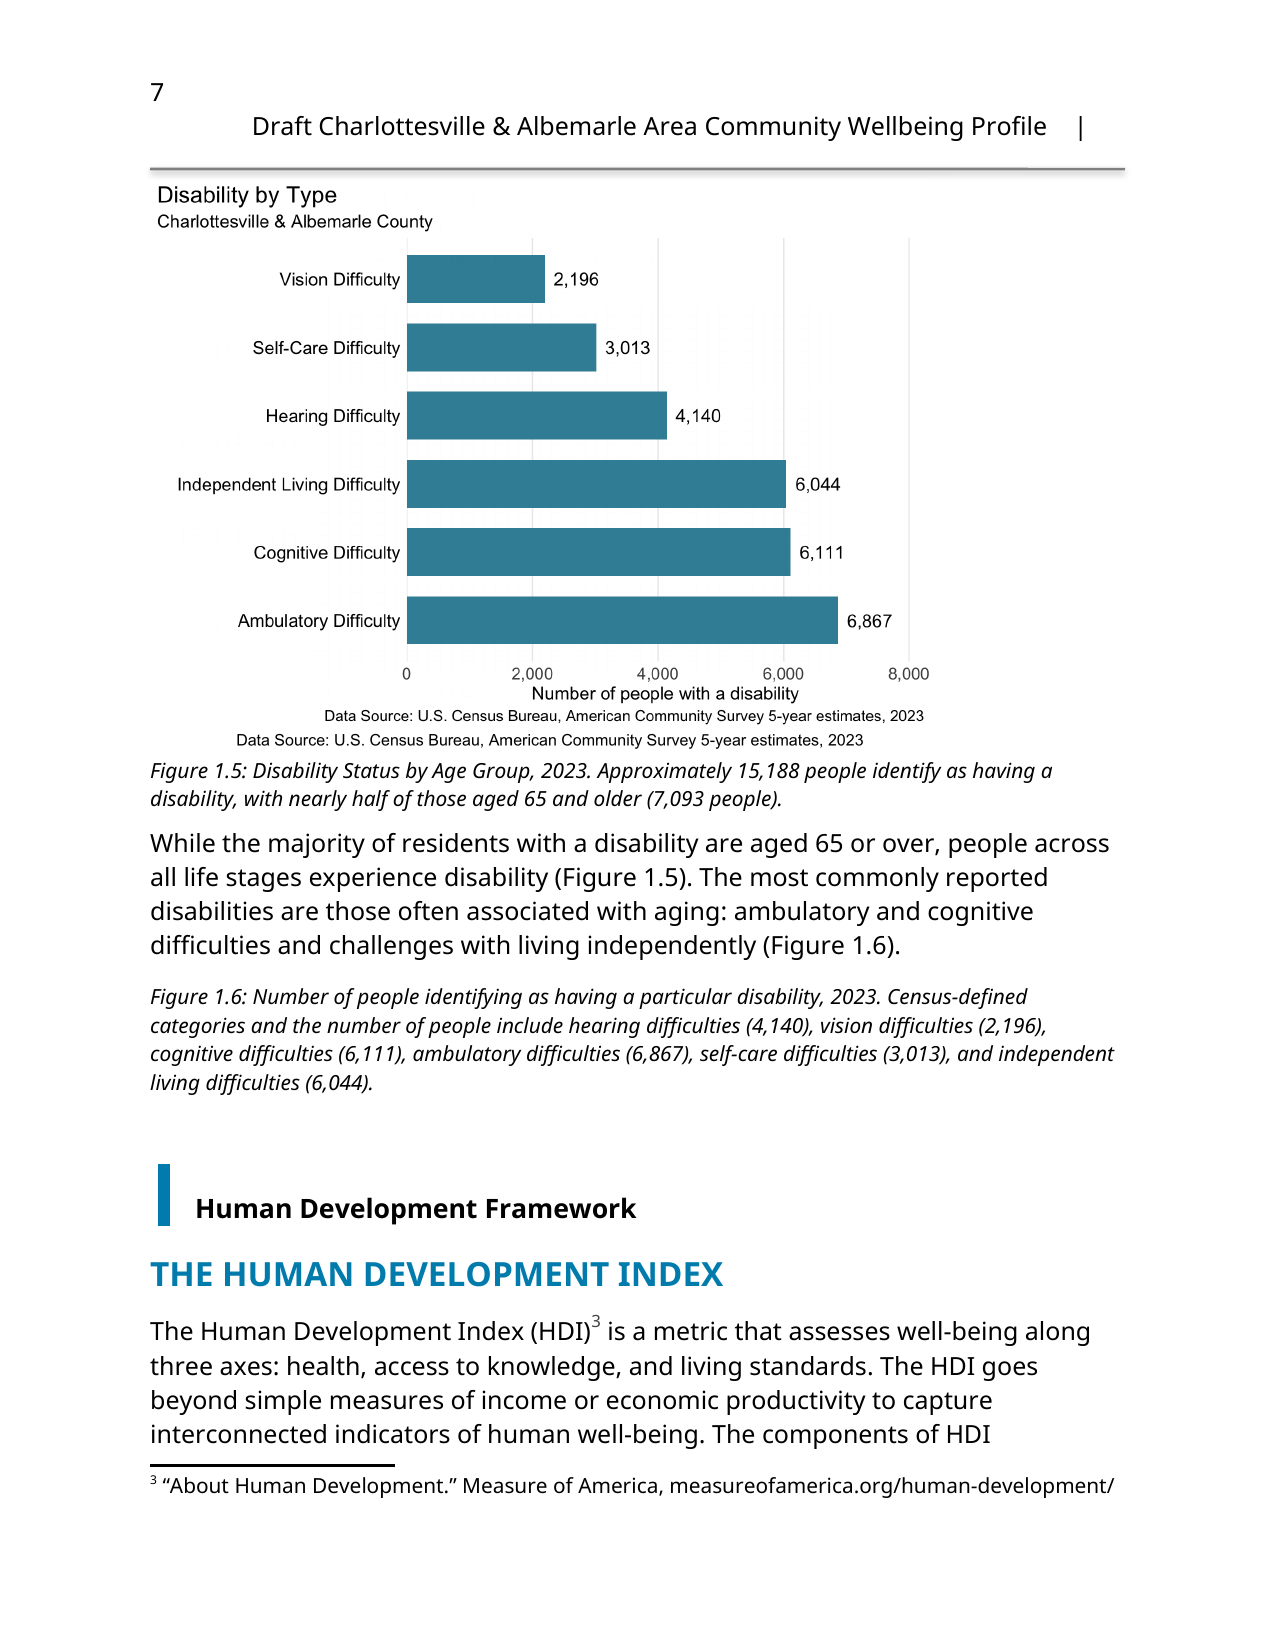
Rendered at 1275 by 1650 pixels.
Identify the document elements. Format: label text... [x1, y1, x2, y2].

picture [150, 180, 930, 756]
text While the majority of residents with a disability are aged 65 or over, people across all life stages experience disability (Figure 1.5). The most commonly reported disabilities are those often associated with aging: ambulatory and cognitive difficulties and challenges with living independently (Figure 1.6). [150, 825, 1125, 962]
subtitle Human Development Framework [170, 1164, 1125, 1226]
text Figure 1.6: Number of people identifying as having a particular disability, 2023. Census-defined categories and the number of people include hearing difficulties (4,140), vision difficulties (2,196), cognitive difficulties (6,111), ambulatory difficulties (6,867), self-care difficulties (3,013), and independent living difficulties (6,044). [150, 982, 1125, 1096]
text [150, 1309, 1125, 1451]
subtitle The Human Development Index [150, 1251, 1125, 1296]
